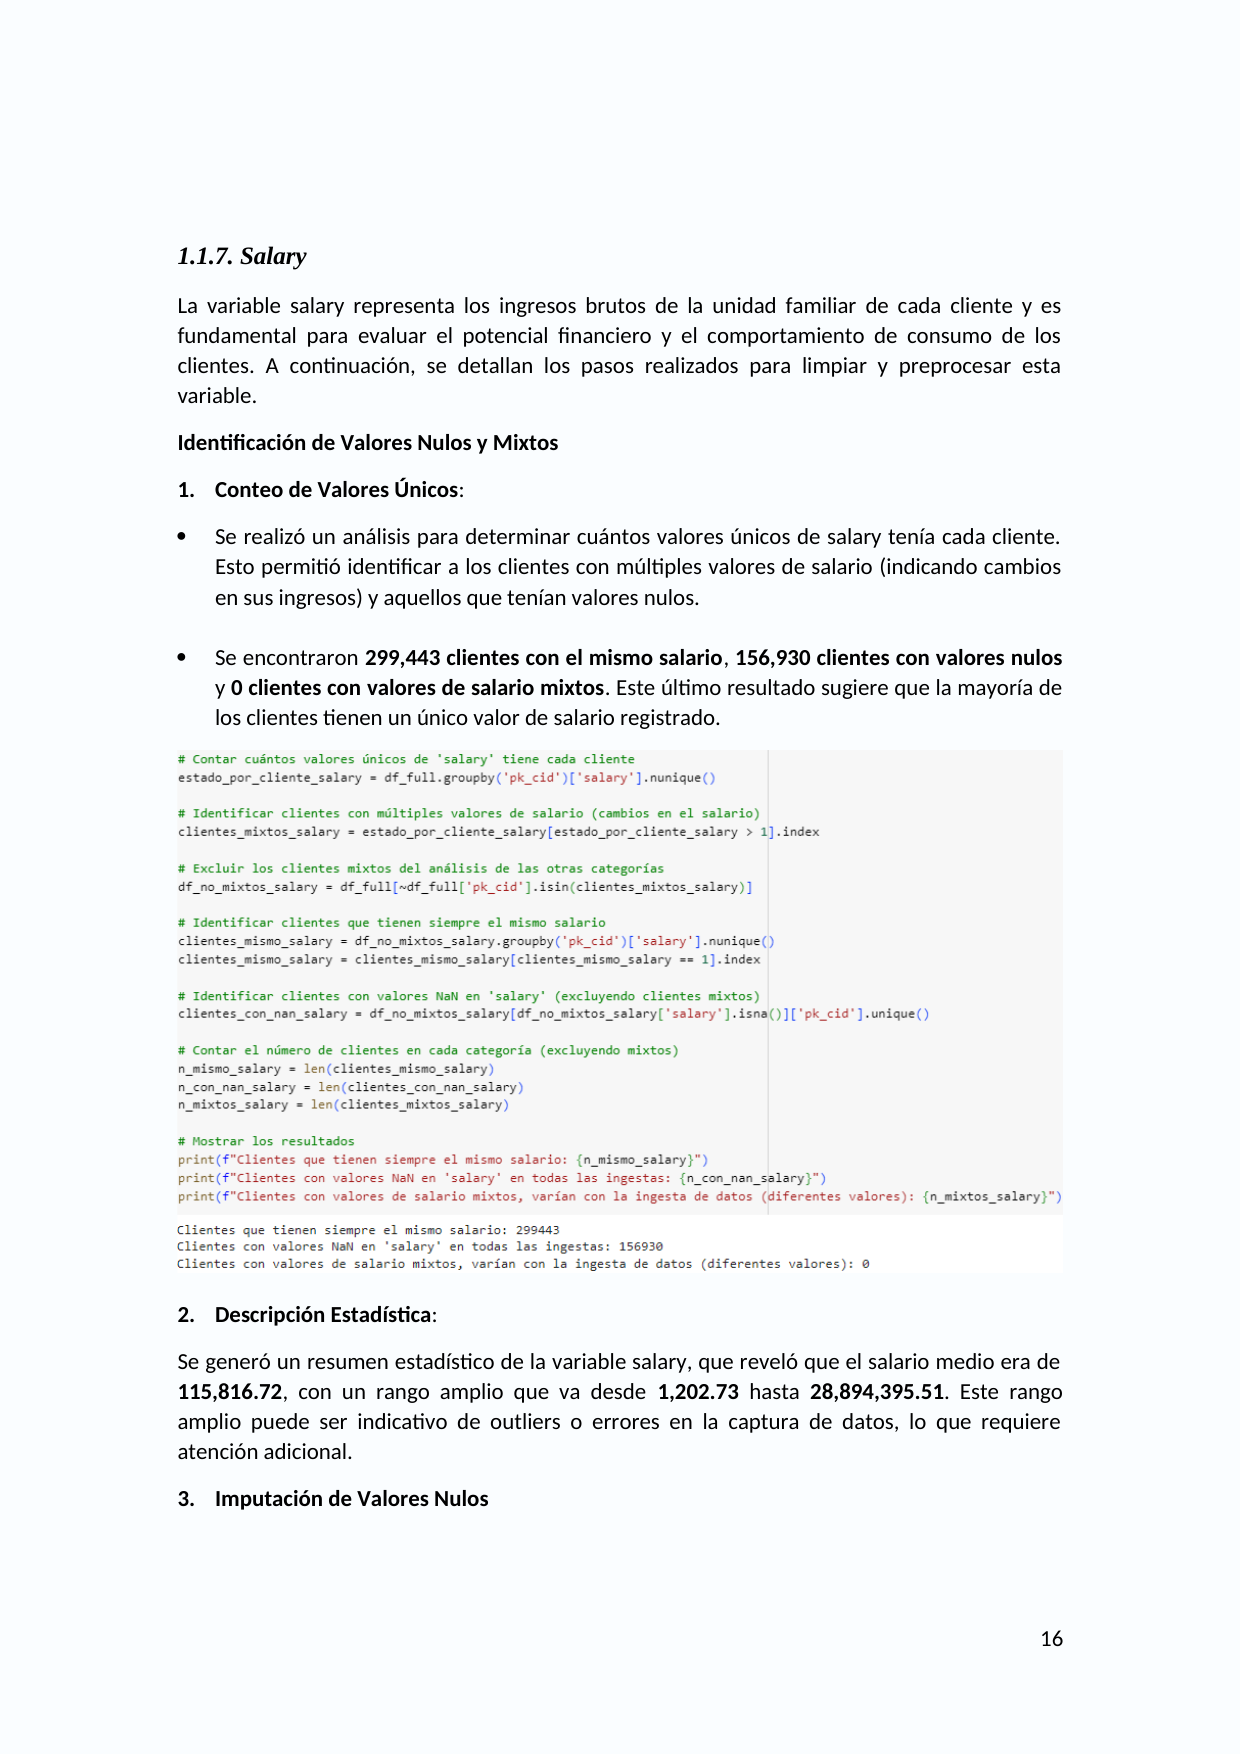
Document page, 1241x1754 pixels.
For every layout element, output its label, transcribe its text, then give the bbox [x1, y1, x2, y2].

subtitle 1.1.7. Salary [177, 241, 1063, 270]
text Se generó un resumen estadístico de la variable salary, que reveló que el salario medio era de 115,816.72, con un rango amplio que va desde 1,202.73 hasta 28,894,395.51. Este rango amplio puede ser indicativo de outliers o errores en la captura de datos, lo que requiere atención adicional. [177, 1347, 1063, 1466]
list Se realizó un análisis para determinar cuántos valores únicos de salary tenía cada cliente. Esto permitió identificar a los clientes con múltiples valores de salario (indicando cambios en sus ingresos) y aquellos que tenían valores nulos. [177, 522, 1063, 611]
list Conteo de Valores Únicos: [177, 475, 1063, 503]
text La variable salary representa los ingresos brutos de la unidad familiar de cada cliente y es fundamental para evaluar el potencial financiero y el comportamiento de consumo de los clientes. A continuación, se detallan los pasos realizados para limpiar y preprocesar esta variable. [177, 291, 1063, 409]
text Identificación de Valores Nulos y Mixtos [177, 428, 1063, 456]
list Descripción Estadística: [177, 1300, 1063, 1328]
picture [177, 750, 1063, 1273]
list Se encontraron 299,443 clientes con el mismo salario, 156,930 clientes con valores nulos y 0 clientes con valores de salario mixtos. Este último resultado sugiere que la mayoría de los clientes tienen un único valor de salario registrado. [177, 643, 1063, 731]
list Imputación de Valores Nulos [177, 1484, 1063, 1512]
